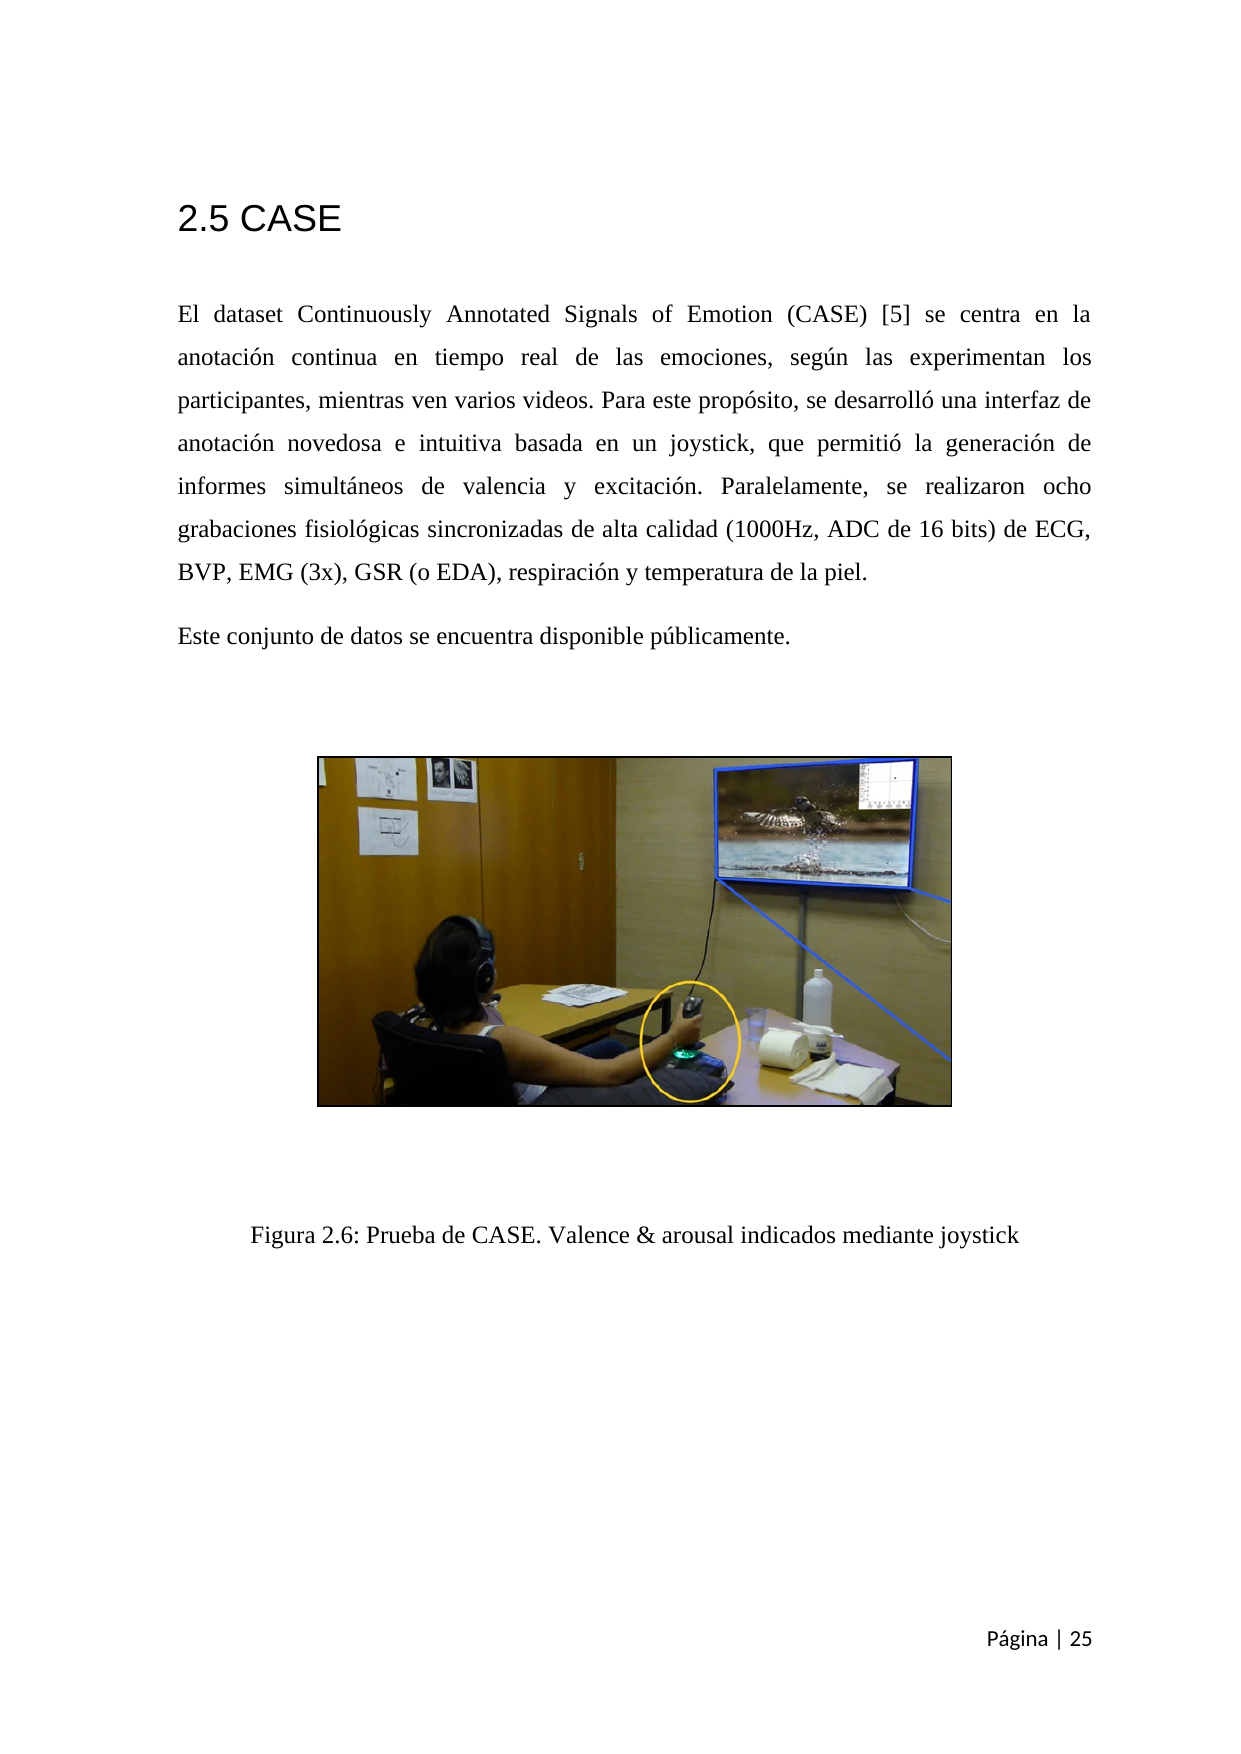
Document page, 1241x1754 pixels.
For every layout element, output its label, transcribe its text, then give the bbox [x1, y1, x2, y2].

text El dataset Continuously Annotated Signals of Emotion (CASE) [5] se centra en la anotación continua en tiempo real de las emociones, según las experimentan los participantes, mientras ven varios videos. Para este propósito, se desarrolló una interfaz de anotación novedosa e intuitiva basada en un joystick, que permitió la generación de informes simultáneos de valencia y excitación. Paralelamente, se realizaron ocho grabaciones fisiológicas sincronizadas de alta calidad (1000Hz, ADC de 16 bits) de ECG, BVP, EMG (3x), GSR (o EDA), respiración y temperatura de la piel. [177, 299, 1092, 586]
text Figura 2.6: Prueba de CASE. Valence & arousal indicados mediante joystick [177, 1220, 1092, 1249]
picture [319, 758, 951, 1105]
text Este conjunto de datos se encuentra disponible públicamente. [177, 621, 1092, 650]
subtitle 2.5 CASE [177, 196, 1092, 239]
